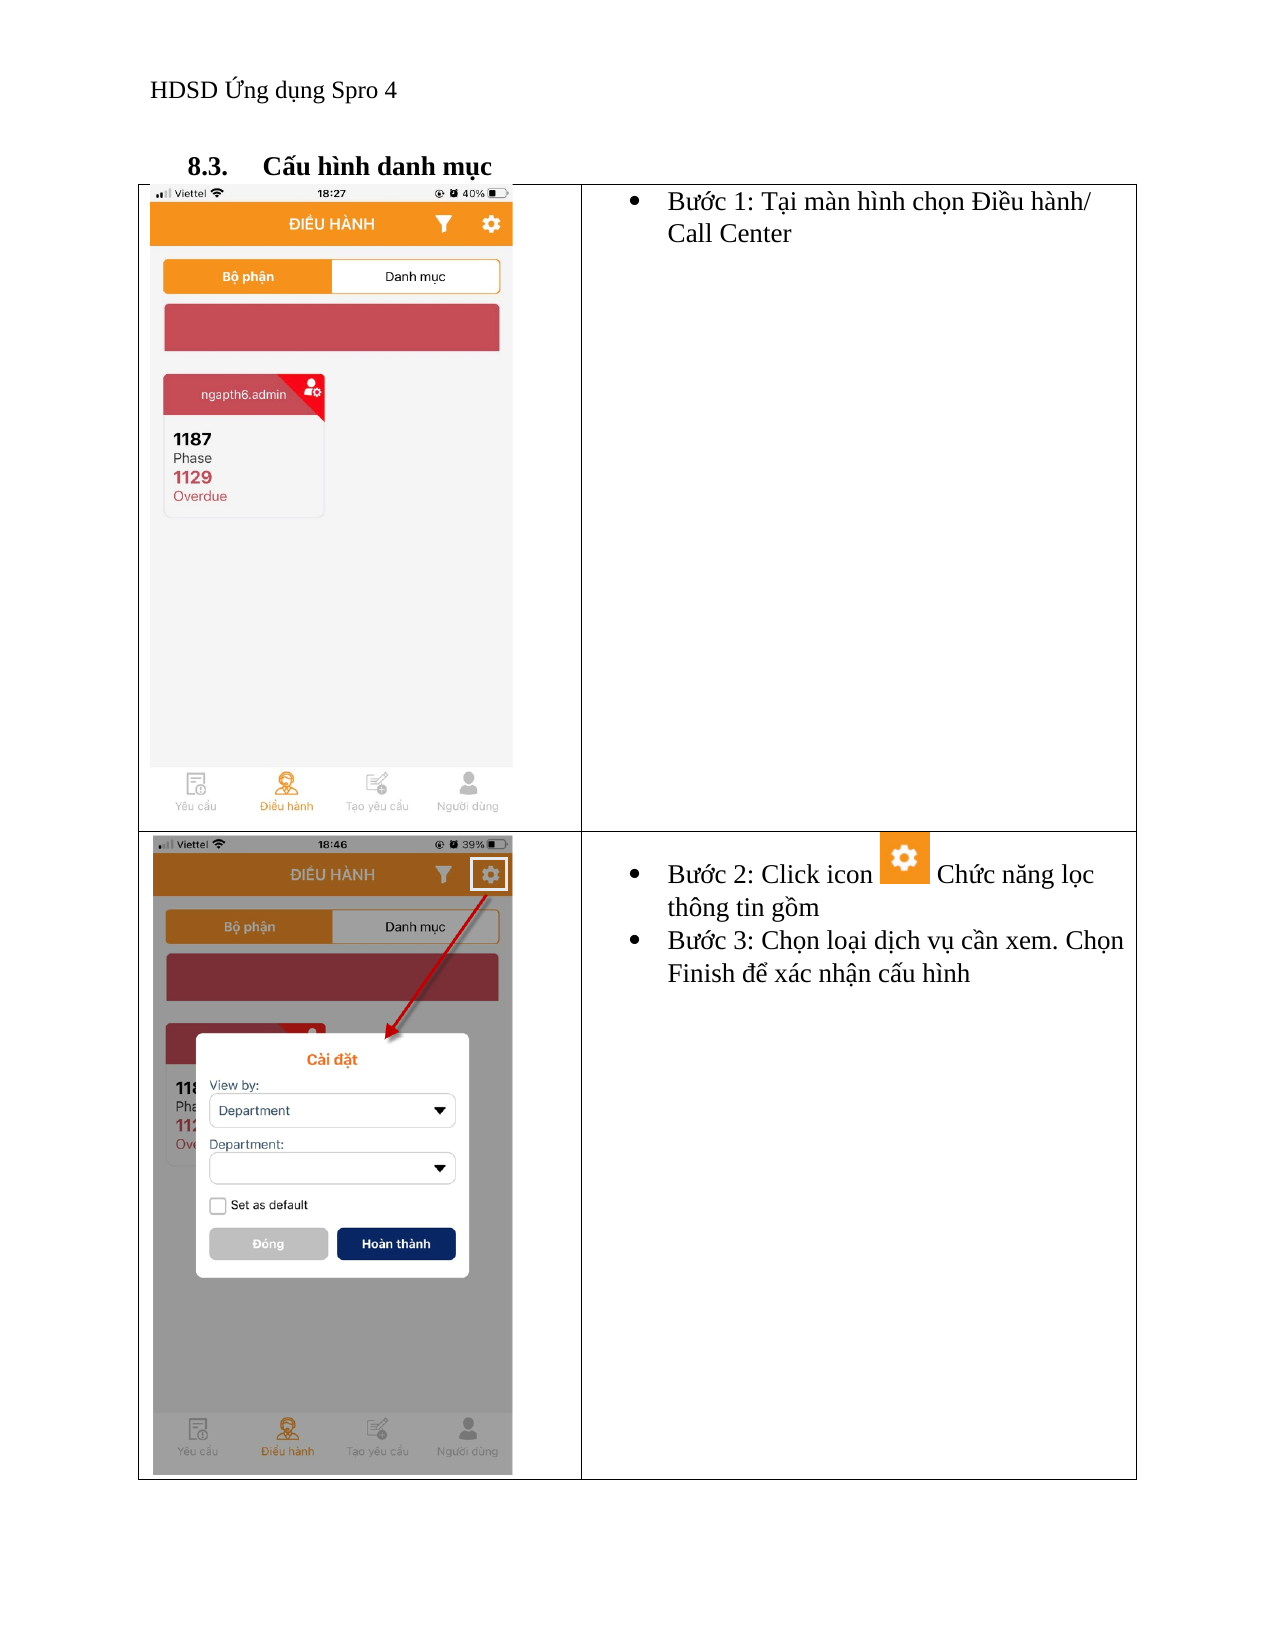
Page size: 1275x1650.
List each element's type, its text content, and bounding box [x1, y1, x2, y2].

picture [150, 184, 513, 830]
picture [150, 832, 516, 1478]
table_cell Bước 2: Click icon Chức năng lọc thông tin gồm Bước 3: Chọn loại dịch vụ cần xem. Chọn Finish để xác nhận cấu hình [582, 832, 1136, 1479]
table_header Bước 1: Tại màn hình chọn Điều hành/ Call Center [582, 185, 1136, 831]
subtitle Cấu hình danh mục [187, 150, 1125, 181]
table_header [139, 185, 581, 831]
table_cell [139, 832, 581, 1479]
picture [879, 832, 930, 884]
